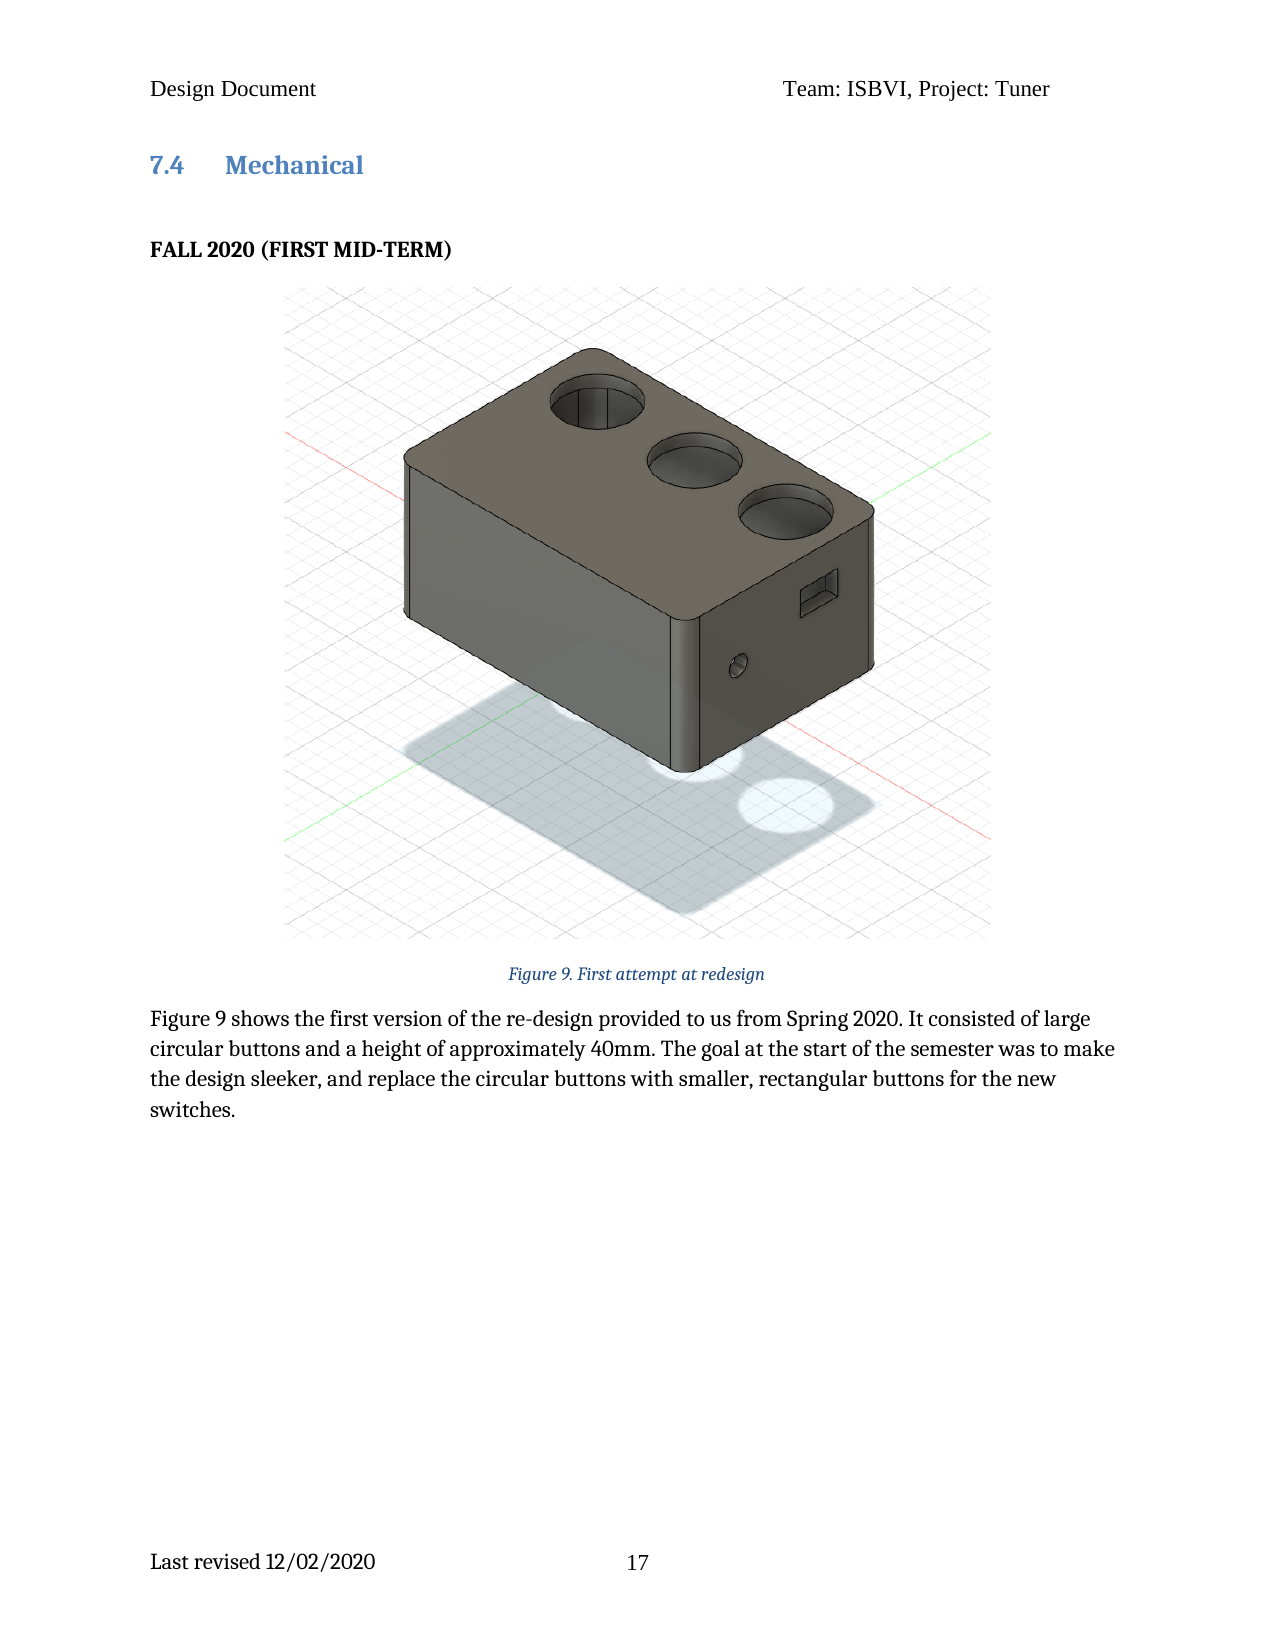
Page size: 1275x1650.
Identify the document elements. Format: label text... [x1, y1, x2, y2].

subtitle 7.4 Mechanical [150, 150, 1125, 181]
text FALL 2020 (FIRST MID-TERM) [150, 237, 1125, 263]
picture [284, 287, 991, 939]
text Figure 9 shows the first version of the re-design provided to us from Spring 2020. It consisted of large circular buttons and a height of approximately 40mm. The goal at the start of the semester was to make the design sleeker, and replace the circular buttons with smaller, rectangular buttons for the new switches. [150, 1006, 1125, 1123]
